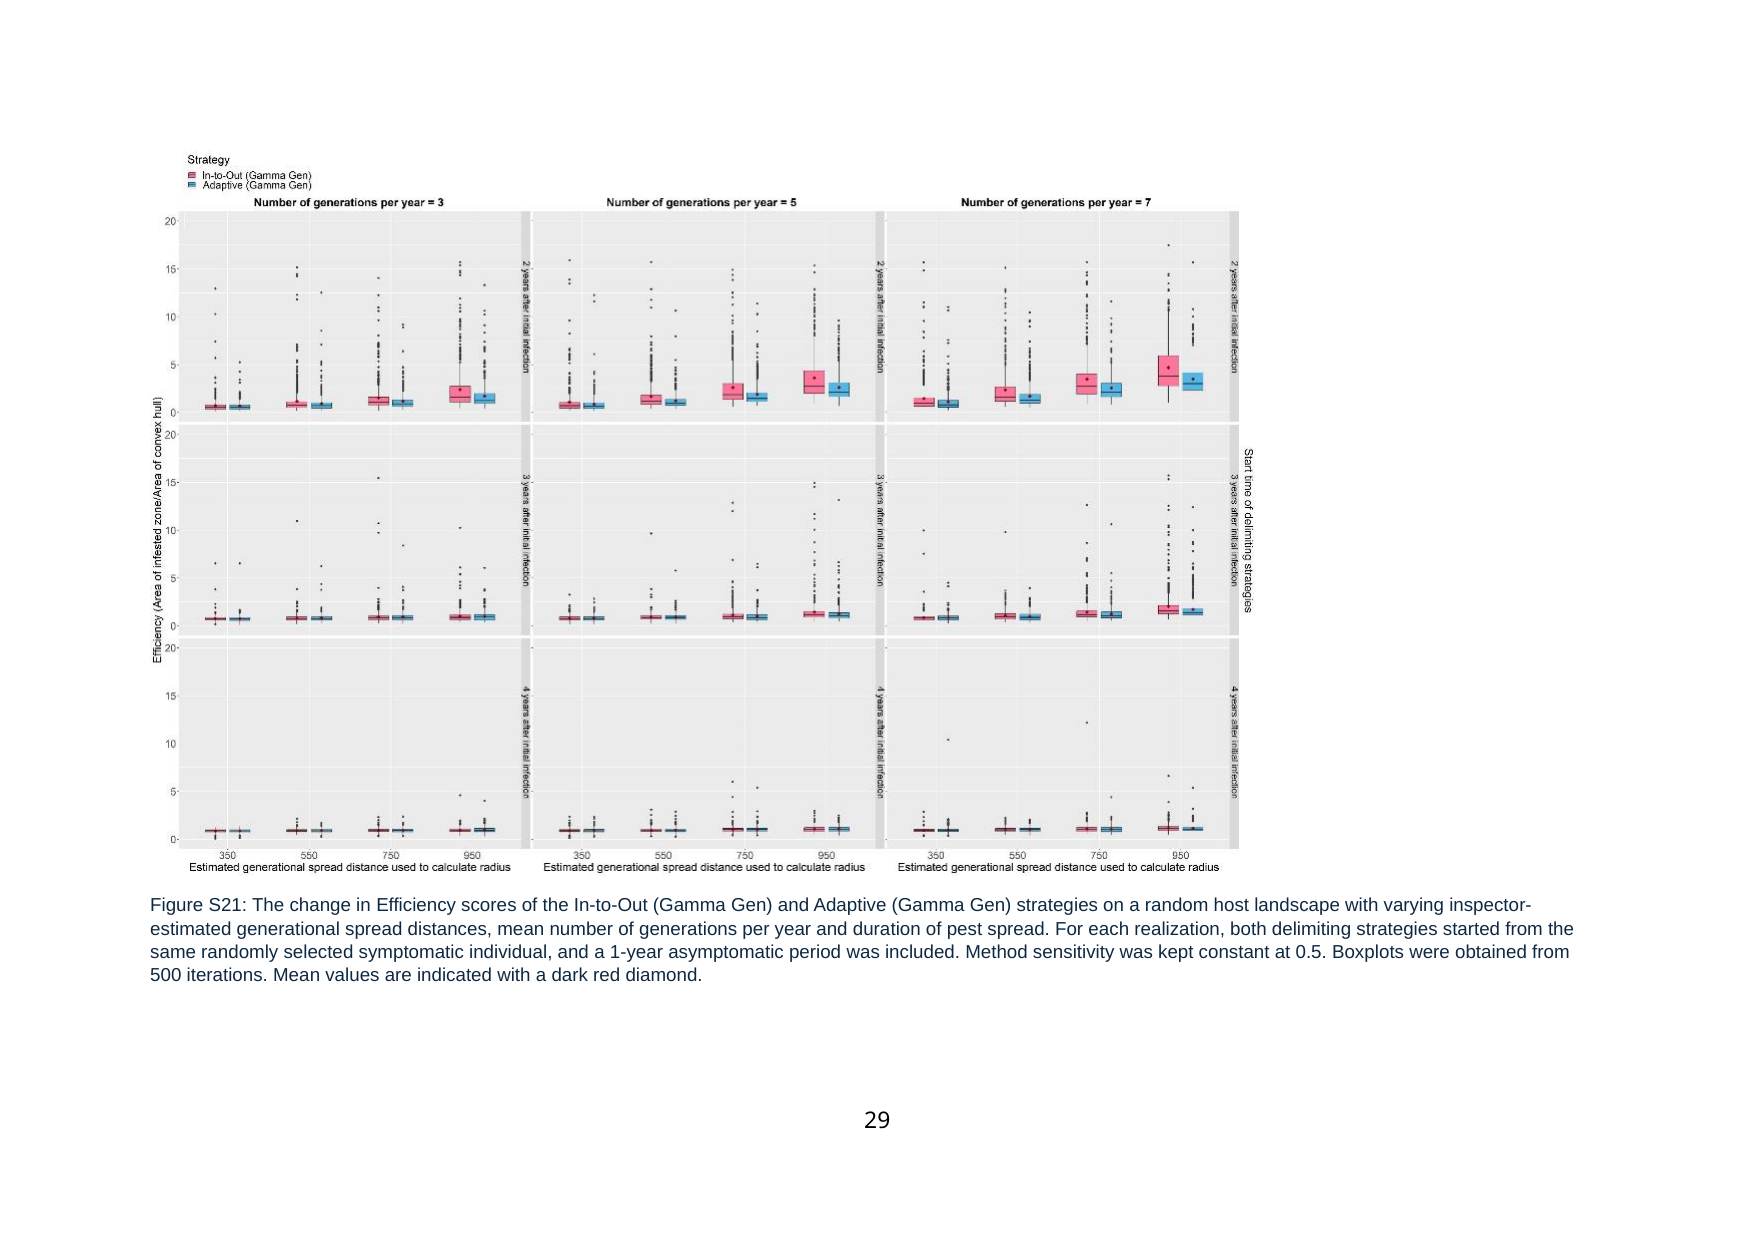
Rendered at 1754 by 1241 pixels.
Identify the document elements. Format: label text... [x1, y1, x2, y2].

text Figure S21: The change in Efficiency scores of the In-to-Out (Gamma Gen) and Adaptive (Gamma Gen) strategies on a random host landscape with varying inspector-estimated generational spread distances, mean number of generations per year and duration of pest spread. For each realization, both delimiting strategies started from the same randomly selected symptomatic individual, and a 1-year asymptomatic period was included. Method sensitivity was kept constant at 0.5. Boxplots were obtained from 500 iterations. Mean values are indicated with a dark red diamond. [150, 894, 1604, 986]
picture [150, 150, 1260, 876]
